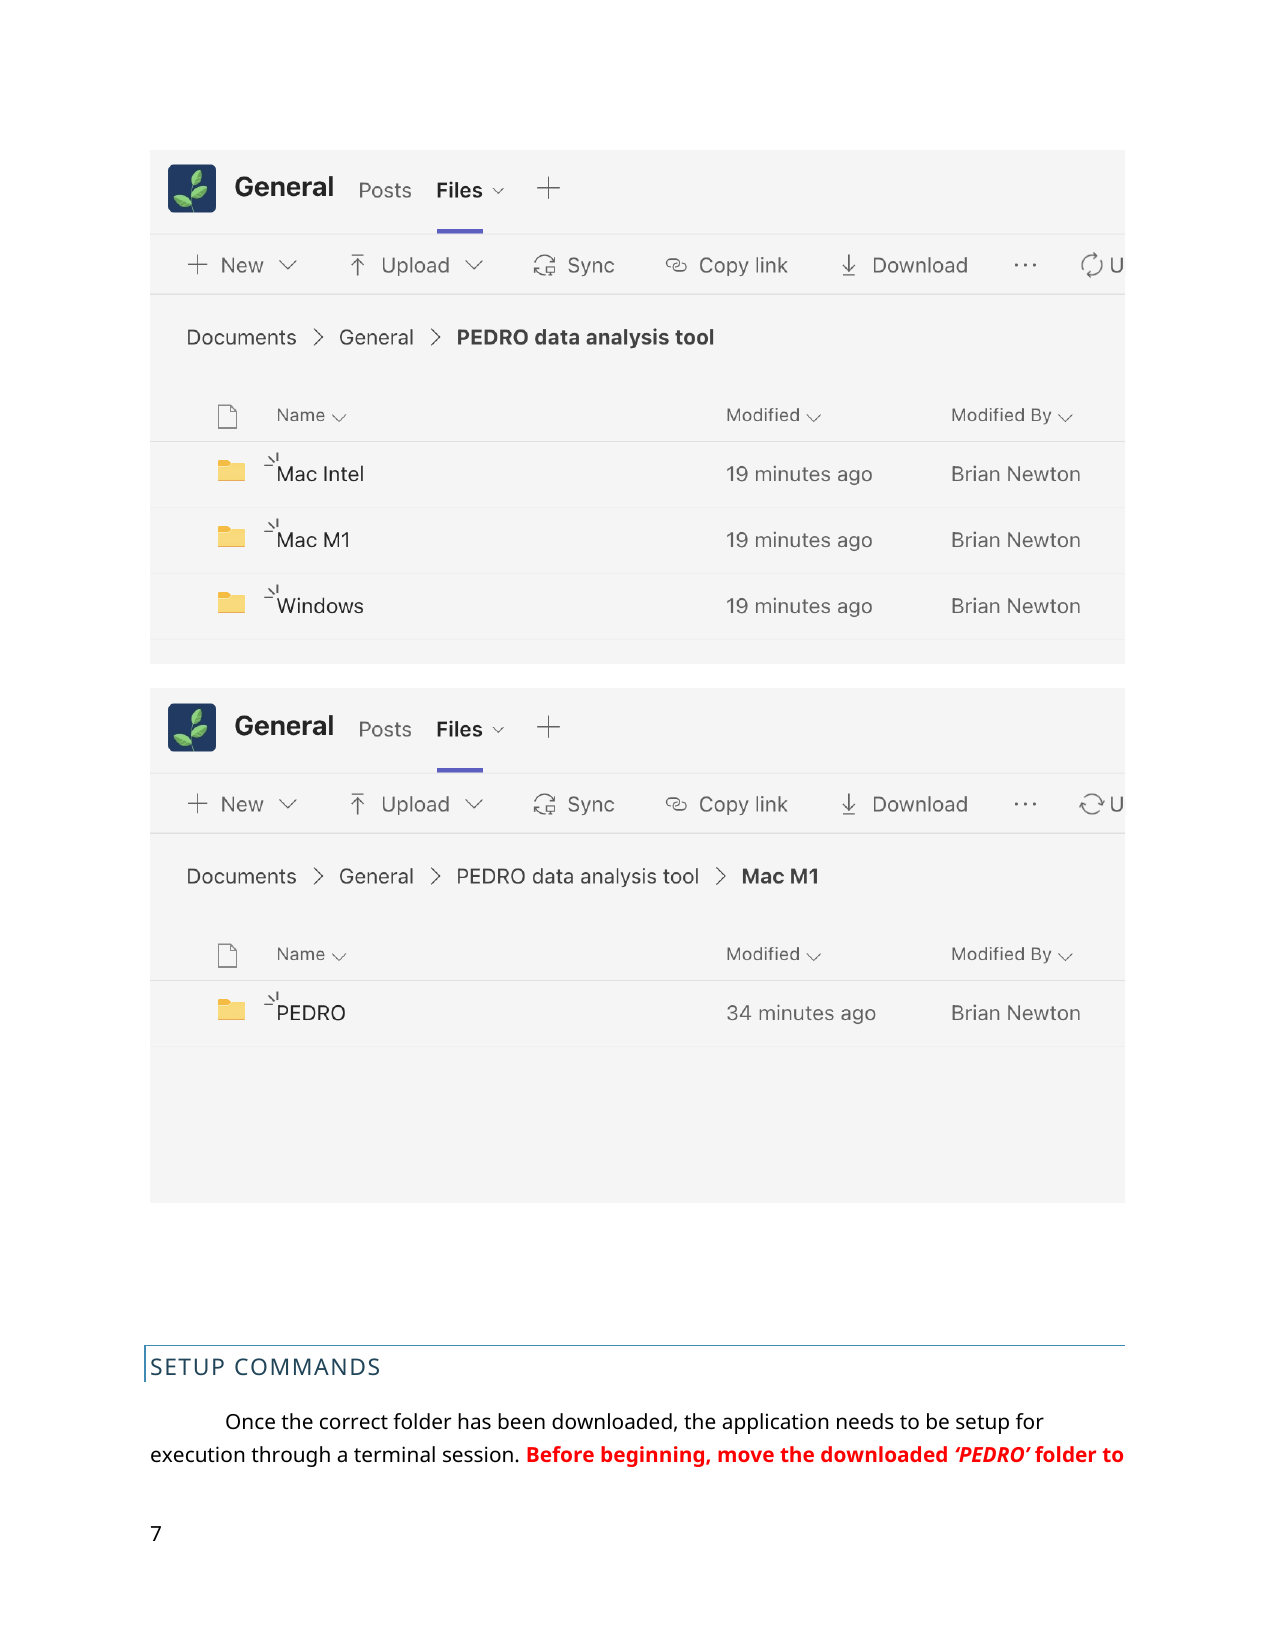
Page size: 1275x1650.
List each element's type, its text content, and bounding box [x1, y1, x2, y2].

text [150, 1407, 1125, 1468]
picture [150, 688, 1125, 1203]
subtitle Setup commands [146, 1346, 1125, 1382]
picture [150, 150, 1125, 664]
